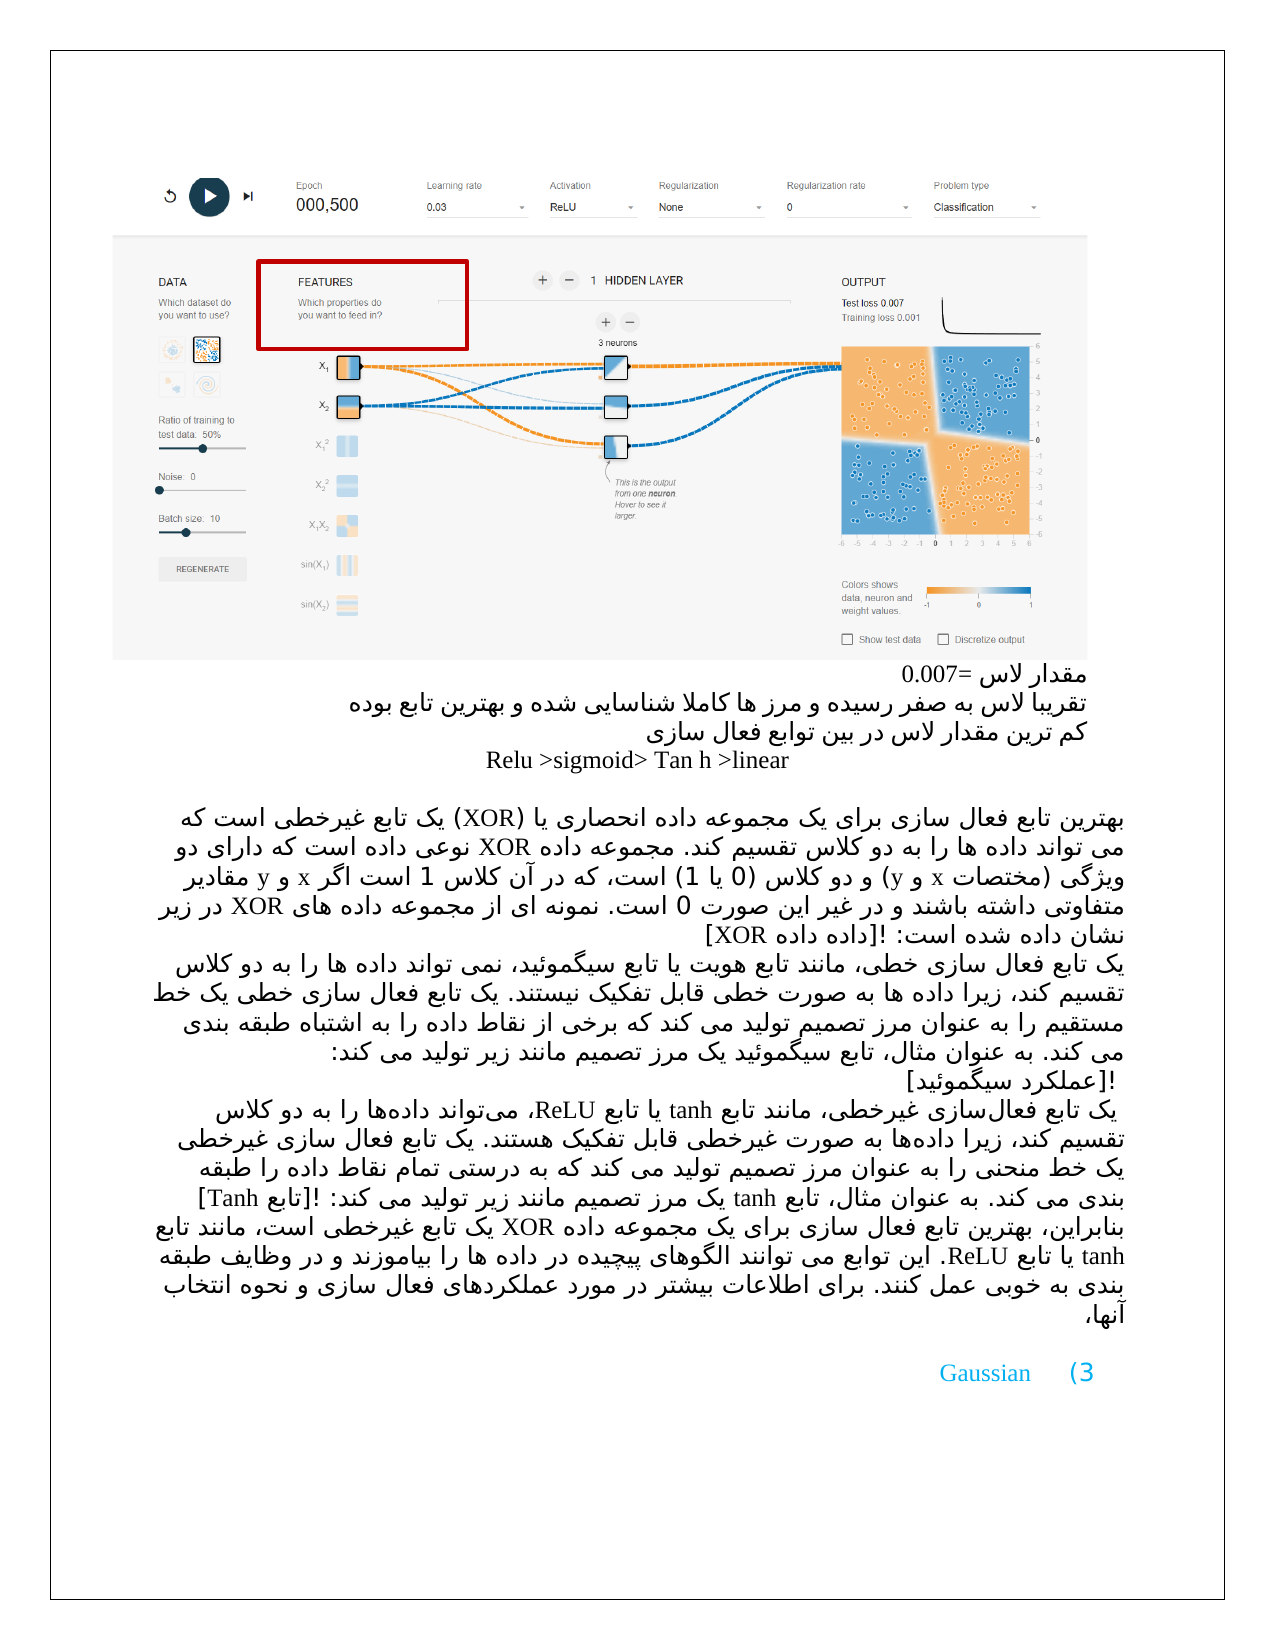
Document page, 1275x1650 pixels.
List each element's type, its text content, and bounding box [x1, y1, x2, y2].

picture [112, 178, 1088, 660]
text بهترین تابع فعال سازی برای یک مجموعه داده انحصاری یا (XOR) یک تابع غیرخطی است که می تواند داده ها را به دو کلاس تقسیم کند. مجموعه داده XOR نوعی داده است که دارای دو ویژگی (مختصات x و y) و دو کلاس (0 یا 1) است، که در آن کلاس 1 است اگر x و y مقادیر متفاوتی داشته باشند و در غیر این صورت 0 است. نمونه ای از مجموعه داده های XOR در زیر نشان داده شده است: ![داده داده XOR] [150, 803, 1125, 949]
text تقریبا لاس به صفر رسیده و مرز ها کاملا شناسایی شده و بهترین تابع بوده [150, 688, 1087, 717]
text Relu >sigmoid> Tan h >linear [150, 746, 1125, 774]
text کم ترین مقدار لاس در بین توابع فعال سازی [150, 717, 1087, 746]
text ![عملکرد سیگموئید] [150, 1066, 1125, 1095]
list Gaussian [150, 1358, 1069, 1387]
text یک تابع فعال سازی خطی، مانند تابع هویت یا تابع سیگموئید، نمی تواند داده ها را به دو کلاس تقسیم کند، زیرا داده ها به صورت خطی قابل تفکیک نیستند. یک تابع فعال سازی خطی یک خط مستقیم را به عنوان مرز تصمیم تولید می کند که برخی از نقاط داده را به اشتباه طبقه بندی می کند. به عنوان مثال، تابع سیگموئید یک مرز تصمیم مانند زیر تولید می کند: [150, 949, 1125, 1066]
text مقدار لاس =0.007 [150, 660, 1087, 688]
text یک تابع فعال‌سازی غیرخطی، مانند تابع tanh یا تابع ReLU، می‌تواند داده‌ها را به دو کلاس تقسیم کند، زیرا داده‌ها به صورت غیرخطی قابل تفکیک هستند. یک تابع فعال سازی غیرخطی یک خط منحنی را به عنوان مرز تصمیم تولید می کند که به درستی تمام نقاط داده را طبقه بندی می کند. به عنوان مثال، تابع tanh یک مرز تصمیم مانند زیر تولید می کند: ![تابع Tanh] بنابراین، بهترین تابع فعال سازی برای یک مجموعه داده XOR یک تابع غیرخطی است، مانند تابع tanh یا تابع ReLU. این توابع می توانند الگوهای پیچیده در داده ها را بیاموزند و در وظایف طبقه بندی به خوبی عمل کنند. برای اطلاعات بیشتر در مورد عملکردهای فعال سازی و نحوه انتخاب آنها، [150, 1095, 1125, 1329]
